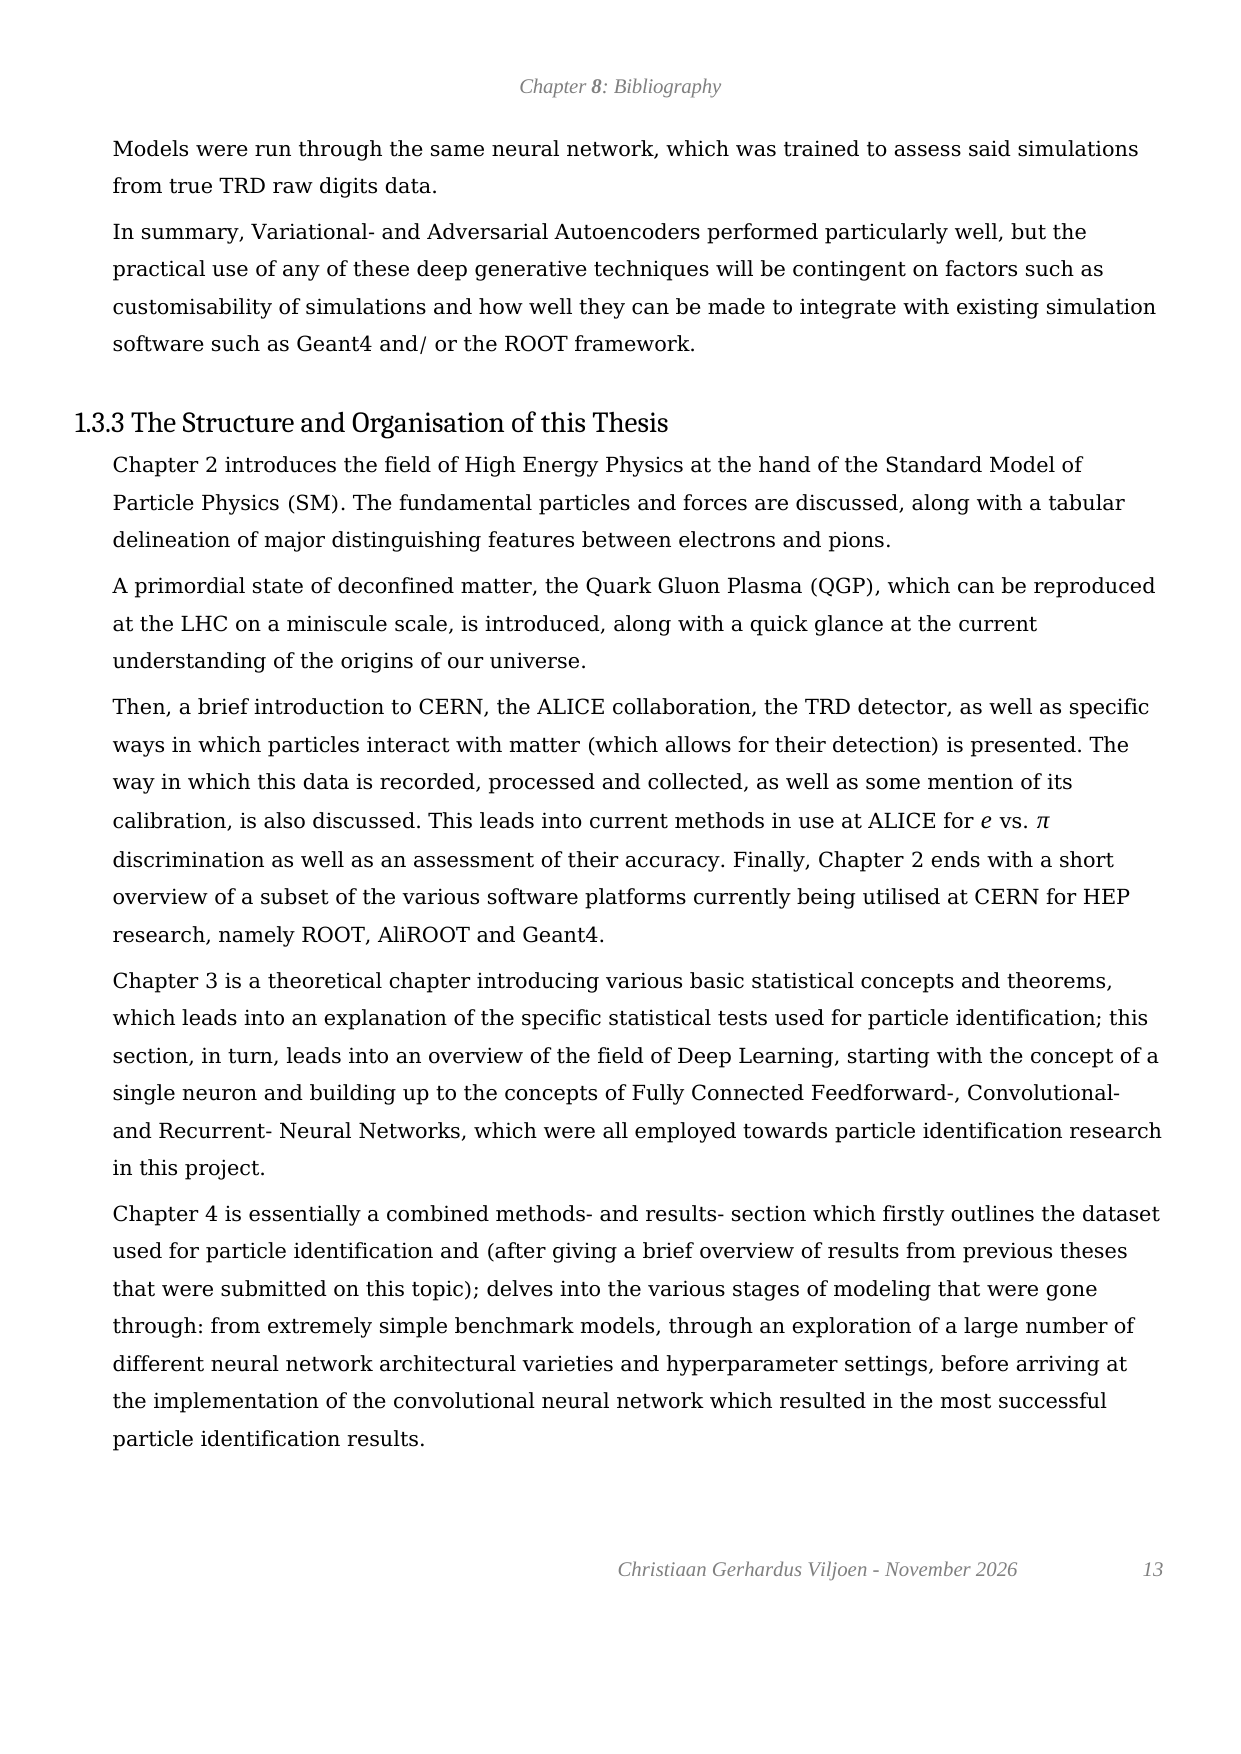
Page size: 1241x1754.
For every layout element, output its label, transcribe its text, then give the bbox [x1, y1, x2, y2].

text Chapter 4 is essentially a combined methods- and results- section which firstly outlines the dataset used for particle identification and (after giving a brief overview of results from previous theses that were submitted on this topic); delves into the various stages of modeling that were gone through: from extremely simple benchmark models, through an exploration of a large number of different neural network architectural varieties and hyperparameter settings, before arriving at the implementation of the convolutional neural network which resulted in the most successful particle identification results. [112, 1201, 1165, 1451]
text Then, a brief introduction to CERN, the ALICE collaboration, the TRD detector, as well as specific ways in which particles interact with matter (which allows for their detection) is presented. The way in which this data is recorded, processed and collected, as well as some mention of its calibration, is also discussed. This leads into current methods in use at ALICE for vs. discrimination as well as an assessment of their accuracy. Finally, Chapter 2 ends with a short overview of a subset of the various software platforms currently being utilised at CERN for HEP research, namely ROOT, AliROOT and Geant4. [112, 694, 1165, 947]
text A primordial state of deconfined matter, the Quark Gluon Plasma (QGP), which can be reproduced at the LHC on a miniscule scale, is introduced, along with a quick glance at the current understanding of the origins of our universe. [112, 573, 1165, 673]
text Chapter 2 introduces the field of High Energy Physics at the hand of the Standard Model of Particle Physics (SM). The fundamental particles and forces are discussed, along with a tabular delineation of major distinguishing features between electrons and pions. [112, 452, 1165, 552]
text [112, 135, 1165, 198]
subtitle The Structure and Organisation of this Thesis [75, 406, 1165, 440]
text Chapter 3 is a theoretical chapter introducing various basic statistical concepts and theorems, which leads into an explanation of the specific statistical tests used for particle identification; this section, in turn, leads into an overview of the field of Deep Learning, starting with the concept of a single neuron and building up to the concepts of Fully Connected Feedforward-, Convolutional- and Recurrent- Neural Networks, which were all employed towards particle identification research in this project. [112, 967, 1165, 1180]
text In summary, Variational- and Adversarial Autoencoders performed particularly well, but the practical use of any of these deep generative techniques will be contingent on factors such as customisability of simulations and how well they can be made to integrate with existing simulation software such as Geant4 and/ or the ROOT framework. [112, 219, 1165, 356]
